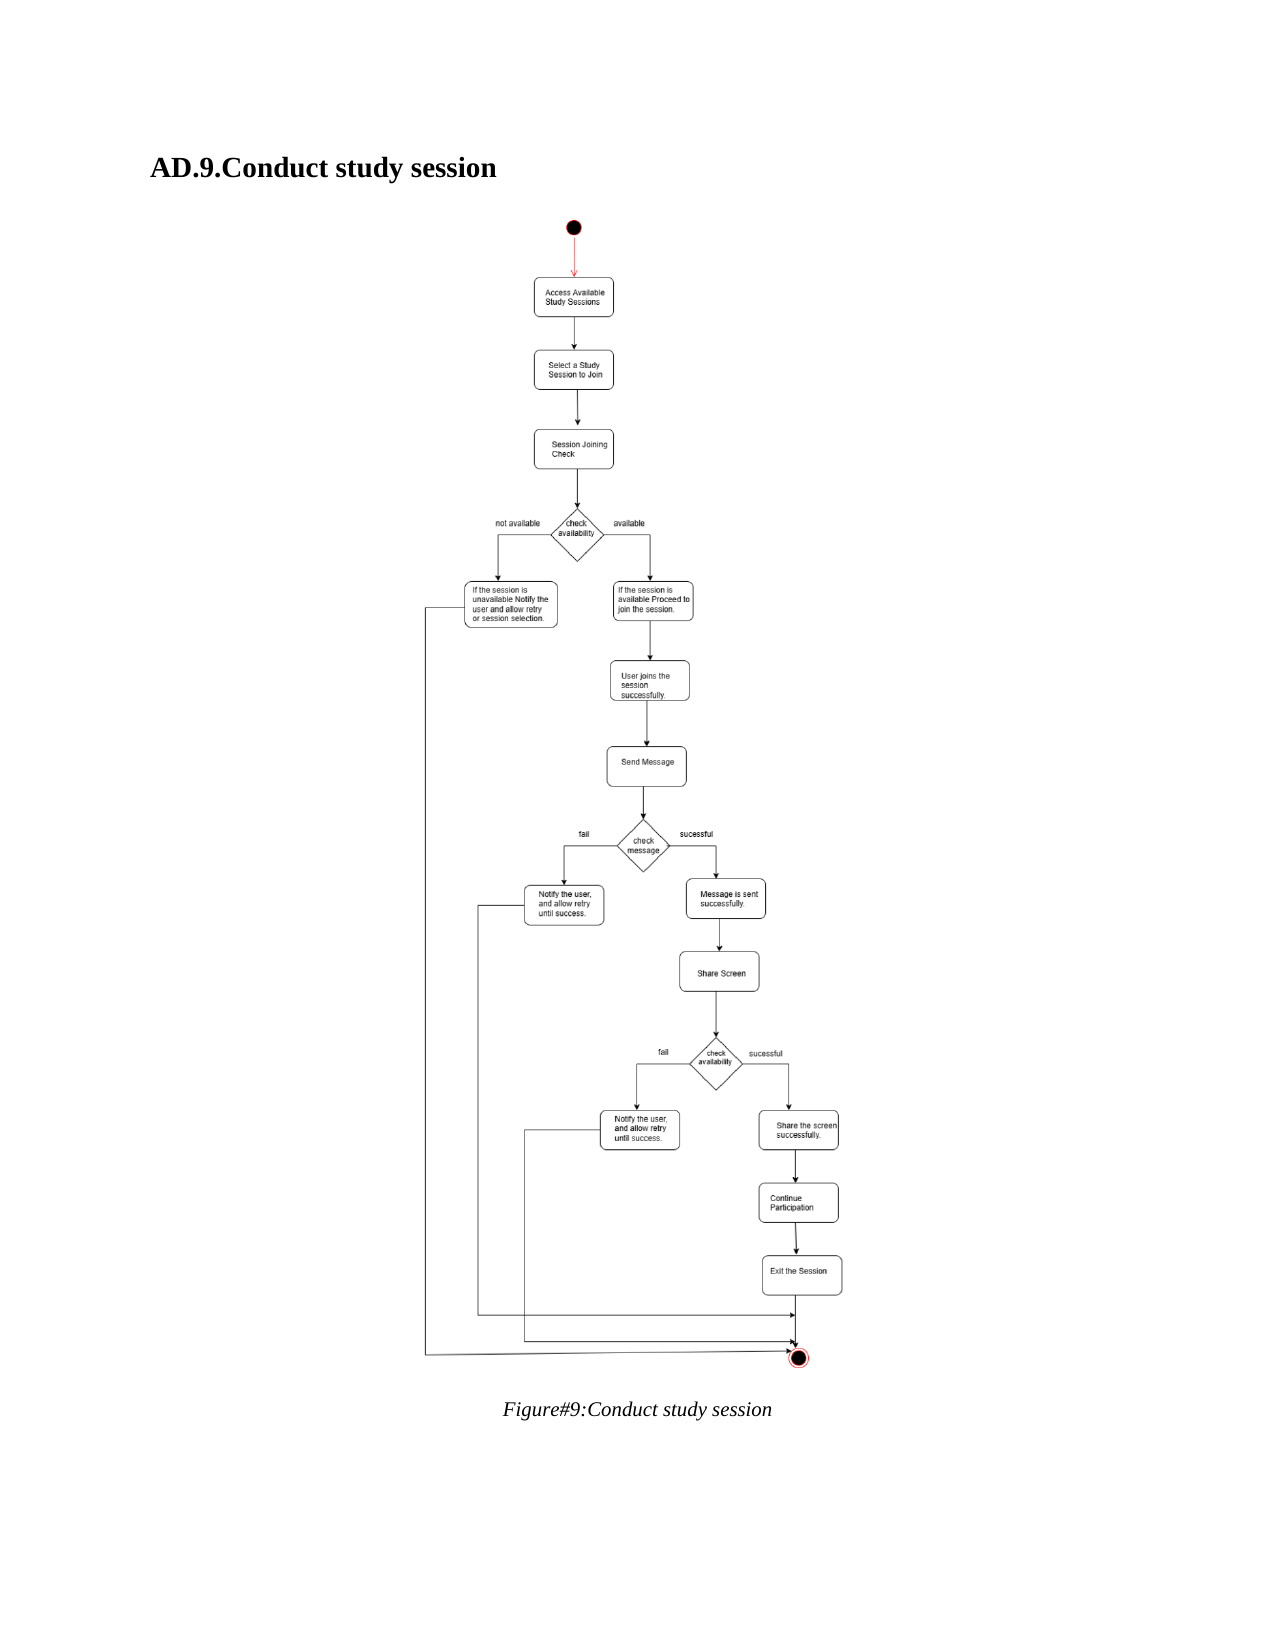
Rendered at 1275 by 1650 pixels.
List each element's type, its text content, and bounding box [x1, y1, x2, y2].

text AD.9.Conduct study session [150, 150, 1125, 183]
picture [420, 217, 855, 1368]
text Figure#9:Conduct study session [150, 1396, 1125, 1421]
